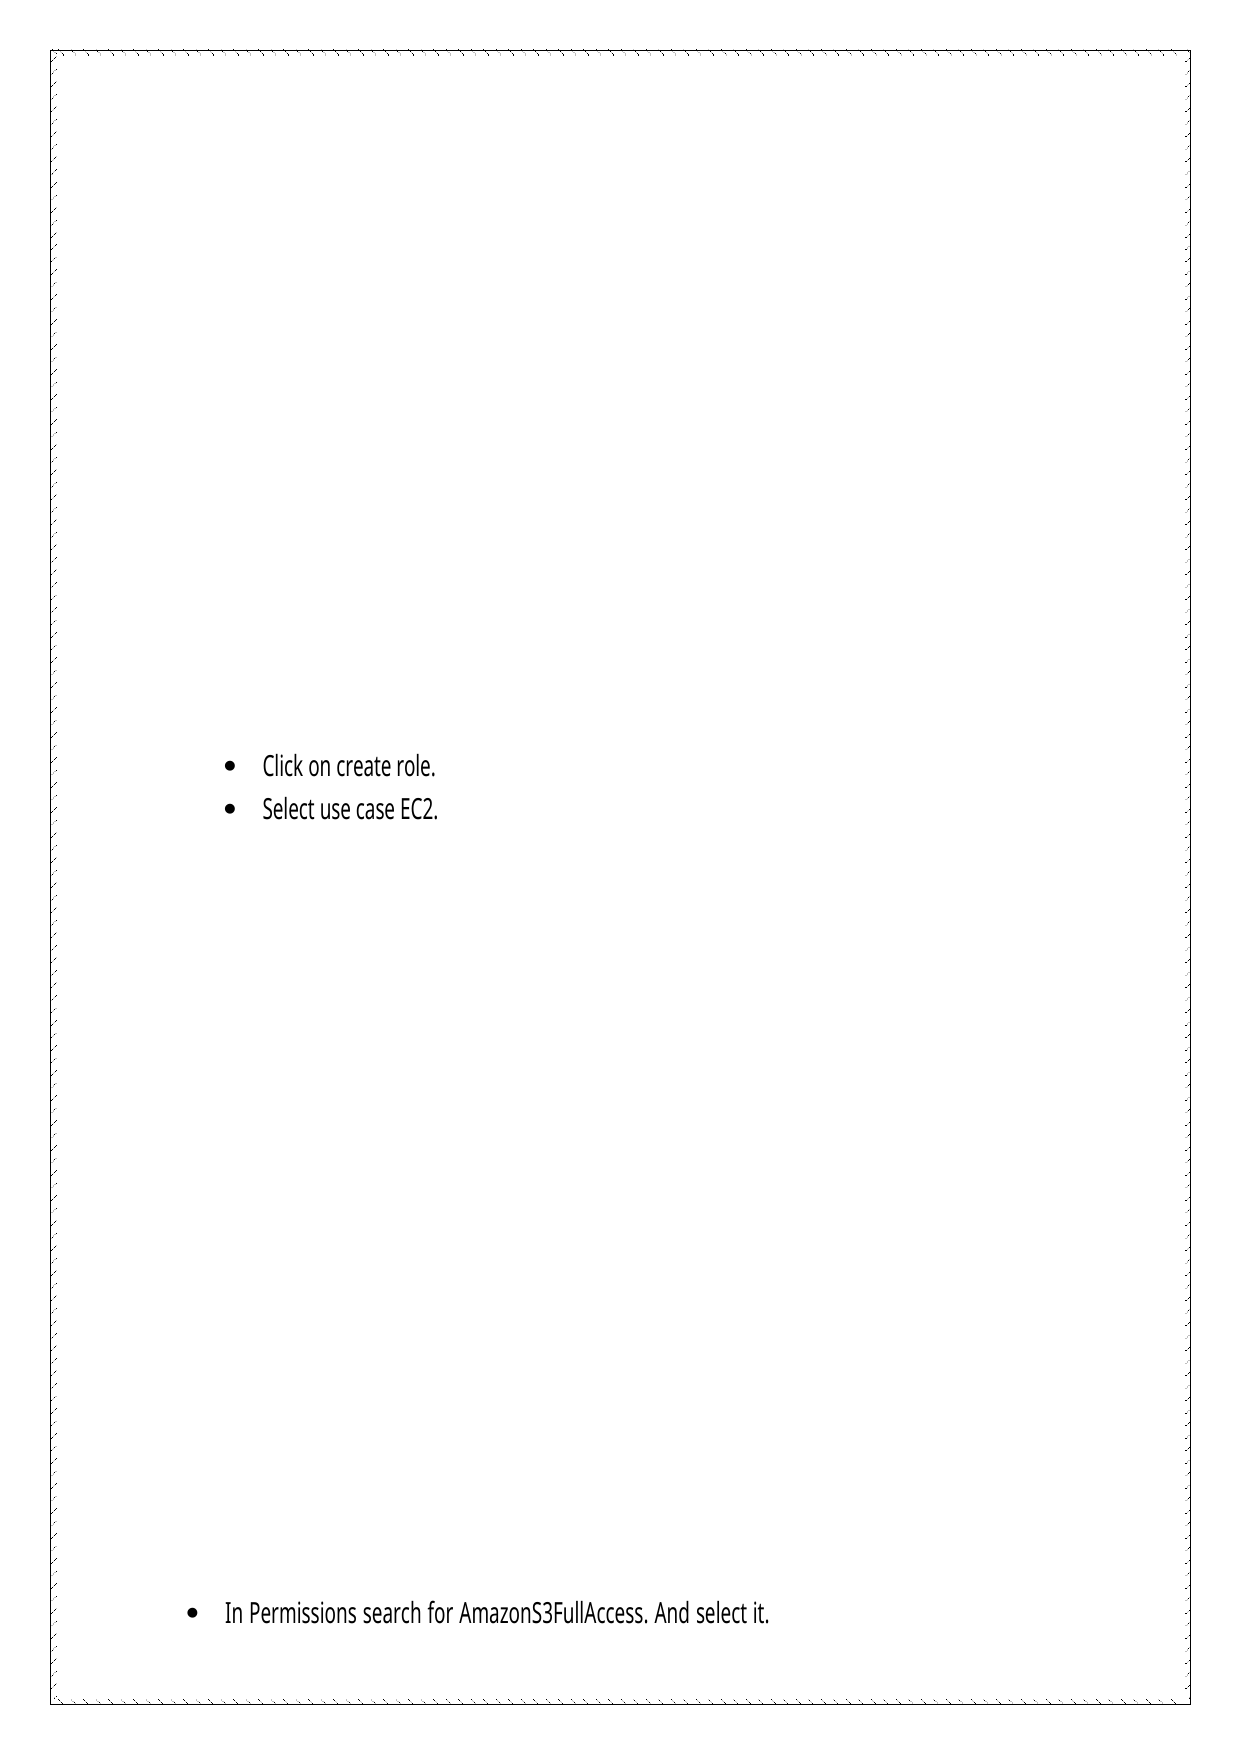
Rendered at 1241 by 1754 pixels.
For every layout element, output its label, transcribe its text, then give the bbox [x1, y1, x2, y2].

list In Permissions search for AmazonS3FullAccess. And select it. [187, 1592, 1165, 1632]
picture [51, 51, 1190, 1704]
list Select use case EC2. [225, 788, 1165, 828]
list Click on create role. [225, 746, 1165, 785]
